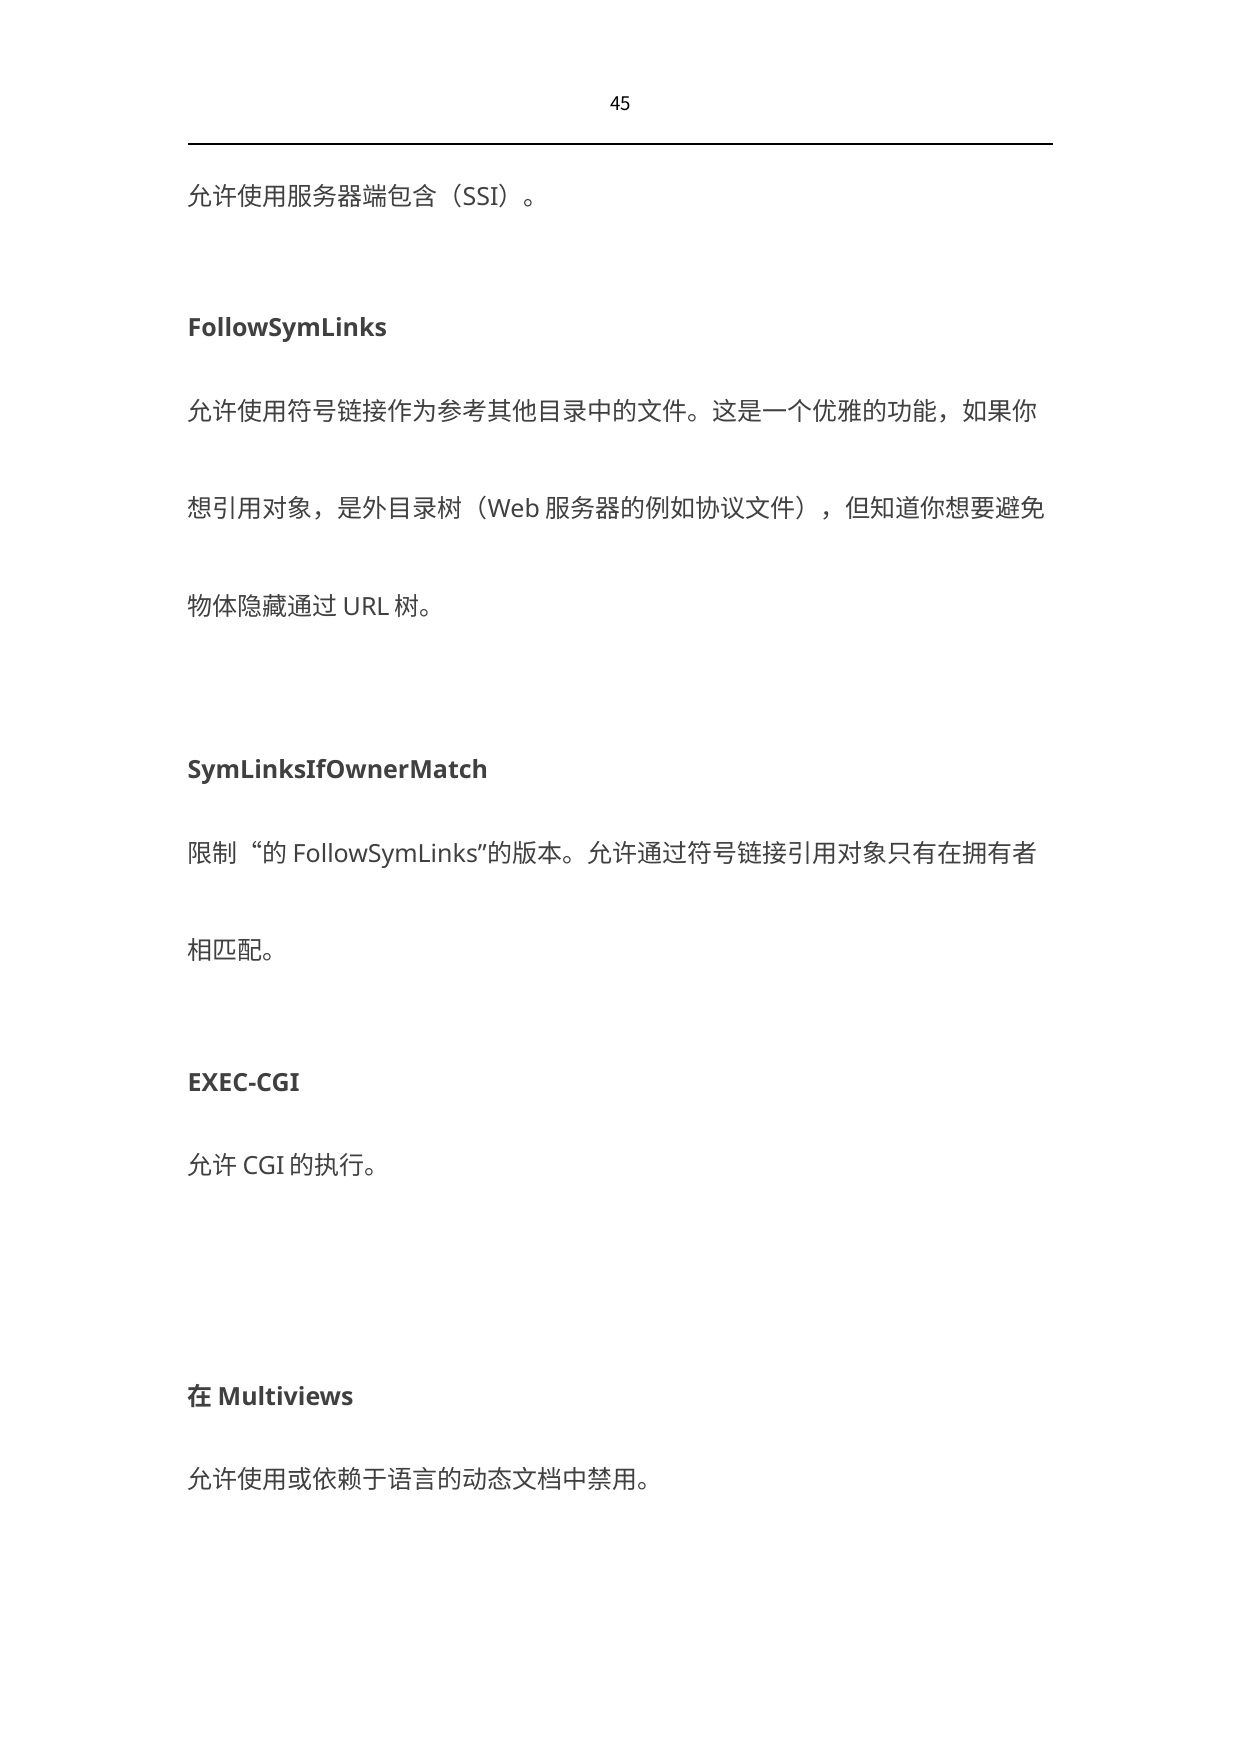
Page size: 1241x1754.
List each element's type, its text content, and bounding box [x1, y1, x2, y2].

text 允许CGI的执行。 [187, 1131, 1053, 1196]
text FollowSymLinks [187, 294, 1053, 359]
text 允许使用或依赖于语言的动态文档中禁用。 [187, 1445, 1053, 1510]
text 在Multiviews [187, 1362, 1053, 1427]
text SymLinksIfOwnerMatch [187, 737, 1053, 802]
text EXEC-CGI [187, 1049, 1053, 1114]
text 限制“的FollowSymLinks”的版本。允许通过符号链接引用对象只有在拥有者相匹配。 [187, 819, 1053, 981]
text 允许使用符号链接作为参考其他目录中的文件。这是一个优雅的功能，如果你想引用对象，是外目录树（Web服务器的例如协议文件），但知道你想要避免物体隐藏通过URL树。 [187, 377, 1053, 637]
text 允许使用服务器端包含（SSI）。 [187, 162, 1053, 227]
